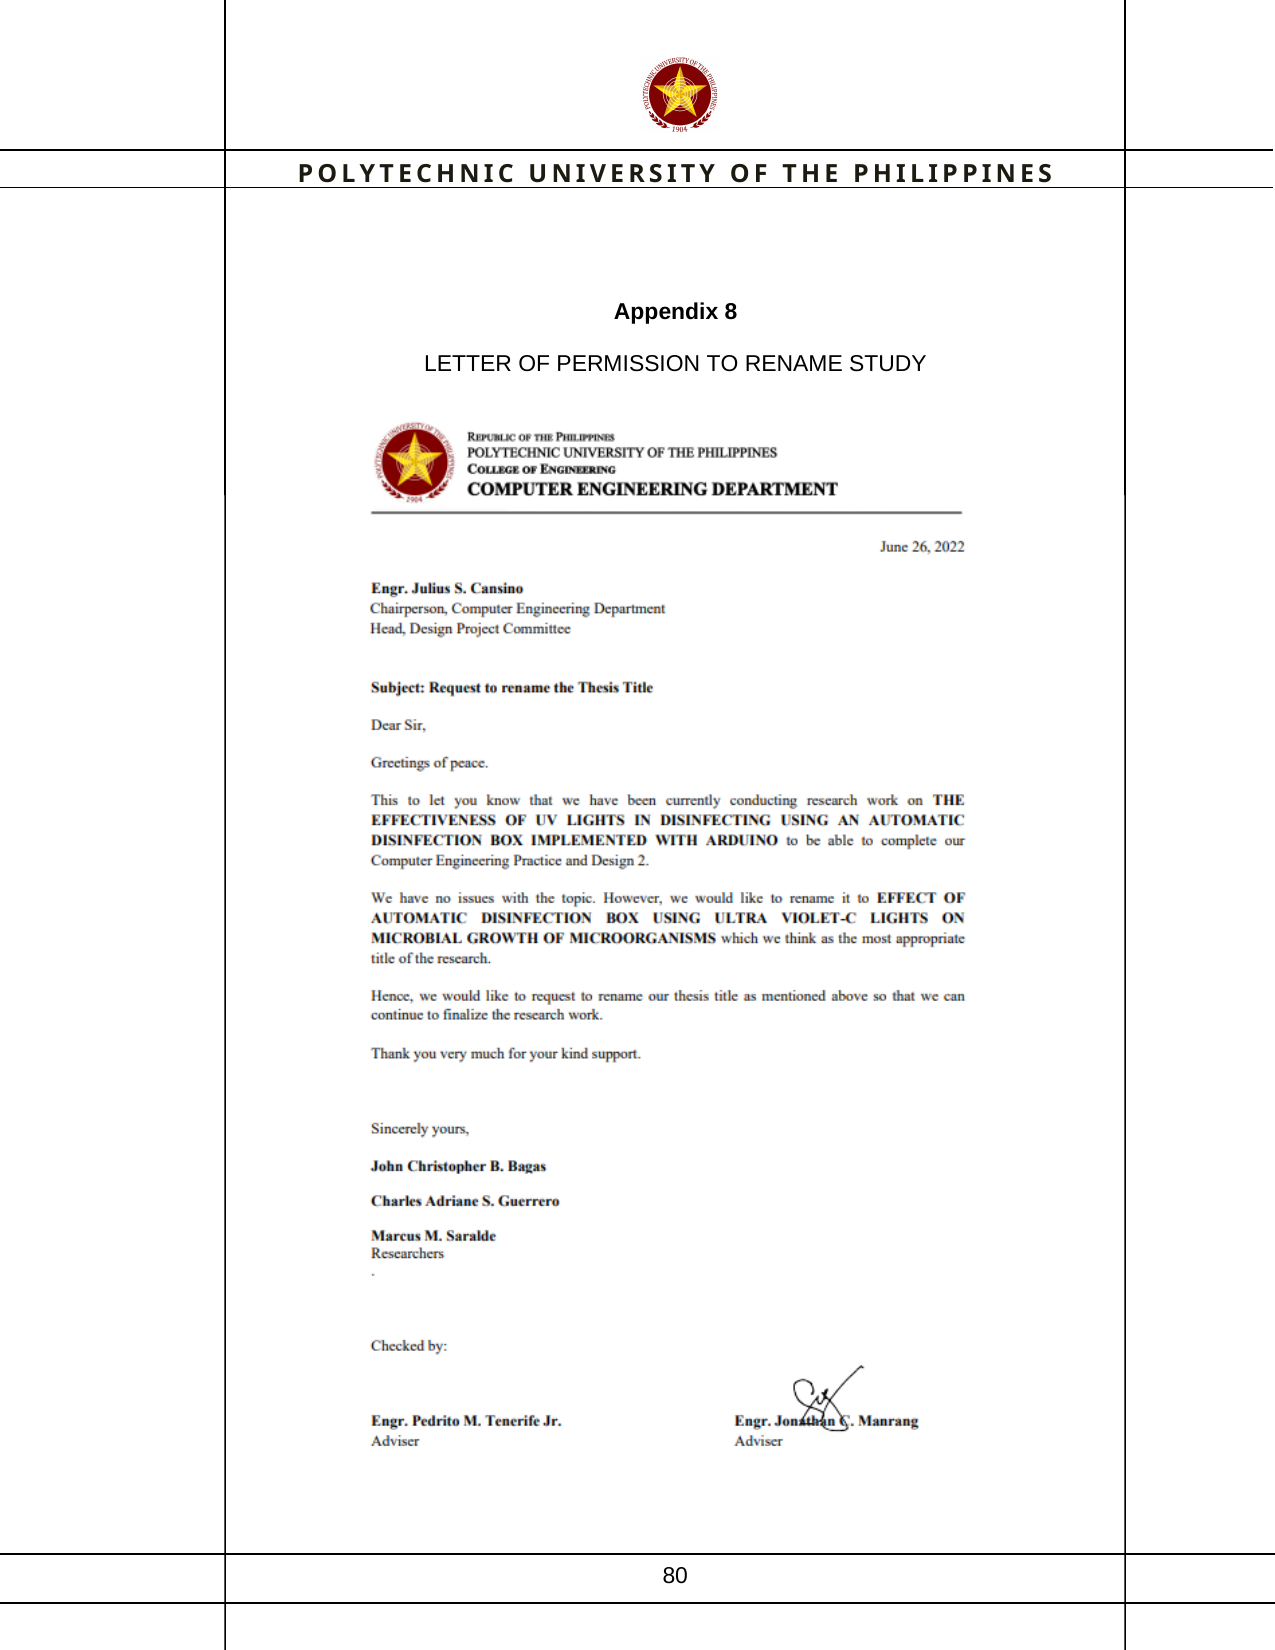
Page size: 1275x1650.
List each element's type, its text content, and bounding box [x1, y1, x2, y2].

text Appendix 8 [240, 298, 1111, 324]
picture [642, 57, 718, 133]
text LETTER OF PERMISSION TO RENAME STUDY [240, 350, 1111, 377]
picture [356, 403, 995, 1497]
